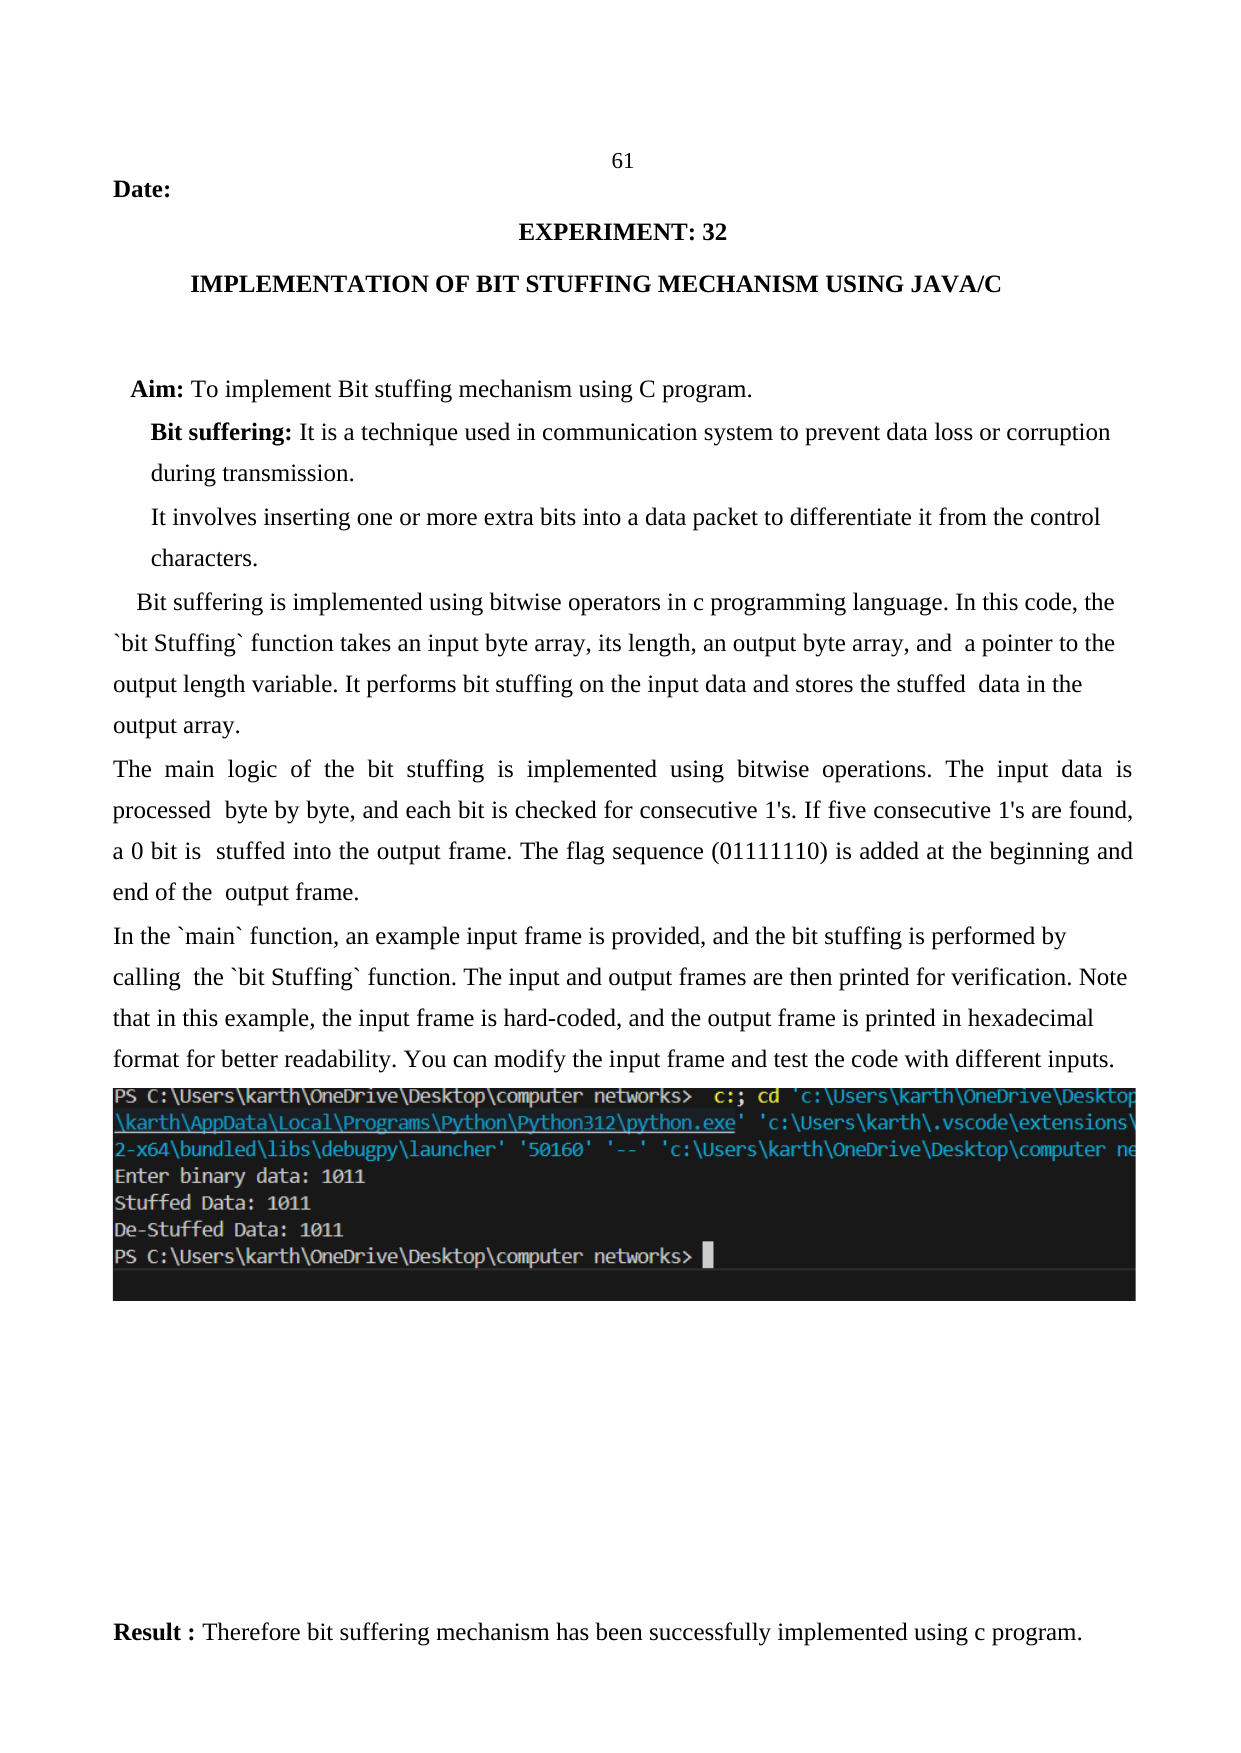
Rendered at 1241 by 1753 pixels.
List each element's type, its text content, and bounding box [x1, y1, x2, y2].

text Result : Therefore bit suffering mechanism has been successfully implemented using c program. [113, 1617, 1134, 1646]
text In the `main` function, an example input frame is provided, and the bit stuffing is performed by calling the `bit Stuffing` function. The input and output frames are then printed for verification. Note that in this example, the input frame is hard-coded, and the output frame is printed in hexadecimal format for better readability. You can modify the input frame and test the code with different inputs. [113, 921, 1134, 1073]
text 61 [111, 148, 1134, 174]
text It involves inserting one or more extra bits into a data packet to differentiate it from the control characters. [151, 502, 1134, 572]
picture [112, 1088, 1136, 1301]
text Aim: To implement Bit stuffing mechanism using C program. [130, 374, 1134, 403]
text The main logic of the bit stuffing is implemented using bitwise operations. The input data is processed byte by byte, and each bit is checked for consecutive 1's. If five consecutive 1's are found, a 0 bit is stuffed into the output frame. The flag sequence (01111110) is added at the beginning and end of the output frame. [112, 754, 1134, 906]
text IMPLEMENTATION OF BIT STUFFING MECHANISM USING JAVA/C [190, 269, 1134, 298]
text Bit suffering is implemented using bitwise operators in c programming language. In this code, the `bit Stuffing` function takes an input byte array, its length, an output byte array, and a pointer to the output length variable. It performs bit stuffing on the input data and stores the stuffed data in the output array. [113, 587, 1135, 739]
text Date: [113, 174, 1134, 203]
text Bit suffering: It is a technique used in communication system to prevent data loss or corruption during transmission. [150, 417, 1134, 487]
text EXPERIMENT: 32 [111, 217, 1134, 245]
